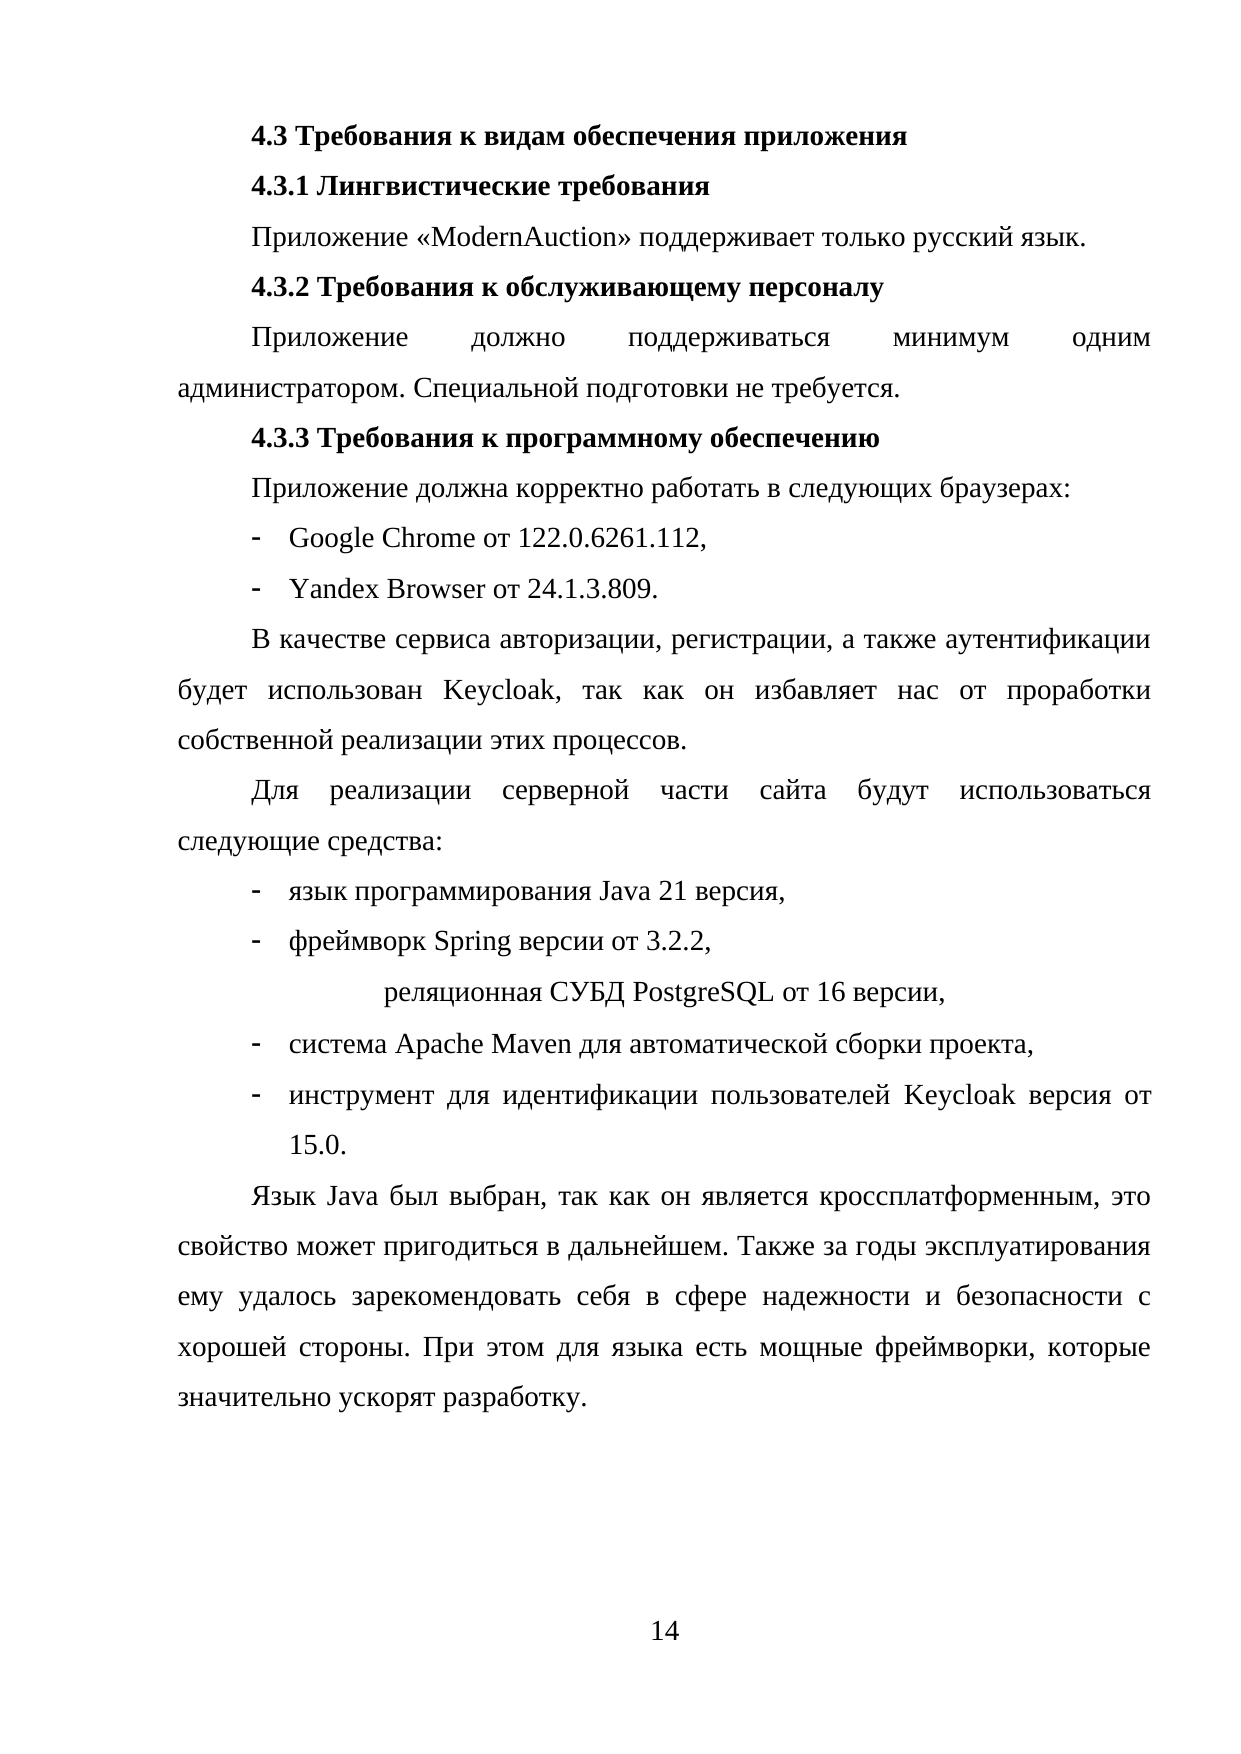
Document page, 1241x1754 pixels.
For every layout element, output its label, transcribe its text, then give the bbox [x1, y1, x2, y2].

text реляционная СУБД PostgreSQL от 16 версии, [177, 974, 1152, 1007]
text система Apache Maven для автоматической сборки проекта, [251, 1027, 1152, 1060]
text Приложение должно поддерживаться минимум одним администратором. Специальной подготовки не требуется. [177, 319, 1152, 403]
subtitle Требования к видам обеспечения приложения [177, 118, 1152, 152]
subtitle Требования к программному обеспечению [177, 420, 1152, 453]
text Yandex Browser от 24.1.3.809. [251, 571, 1152, 605]
text В качестве сервиса авторизации, регистрации, а также аутентификации будет использован Keycloak, так как он избавляет нас от проработки собственной реализации этих процессов. [177, 621, 1152, 756]
text Язык Java был выбран, так как он является кроссплатформенным, это свойство может пригодиться в дальнейшем. Также за годы эксплуатирования ему удалось зарекомендовать себя в сфере надежности и безопасности с хорошей стороны. При этом для языка есть мощные фреймворки, которые значительно ускорят разработку. [177, 1178, 1152, 1413]
subtitle Требования к обслуживающему персоналу [177, 269, 1152, 303]
text язык программирования Java 21 версия, [251, 873, 1152, 907]
text инструмент для идентификации пользователей Keycloak версия от 15.0. [251, 1077, 1152, 1161]
text фреймворк Spring версии от 3.2.2, [251, 923, 1152, 957]
text Google Chrome от 122.0.6261.112, [251, 521, 1152, 554]
text Приложение «ModernAuction» поддерживает только русский язык. [177, 219, 1152, 252]
text Приложение должна корректно работать в следующих браузерах: [177, 470, 1152, 504]
subtitle Лингвистические требования [177, 168, 1152, 202]
text Для реализации серверной части сайта будут использоваться следующие средства: [177, 772, 1152, 856]
